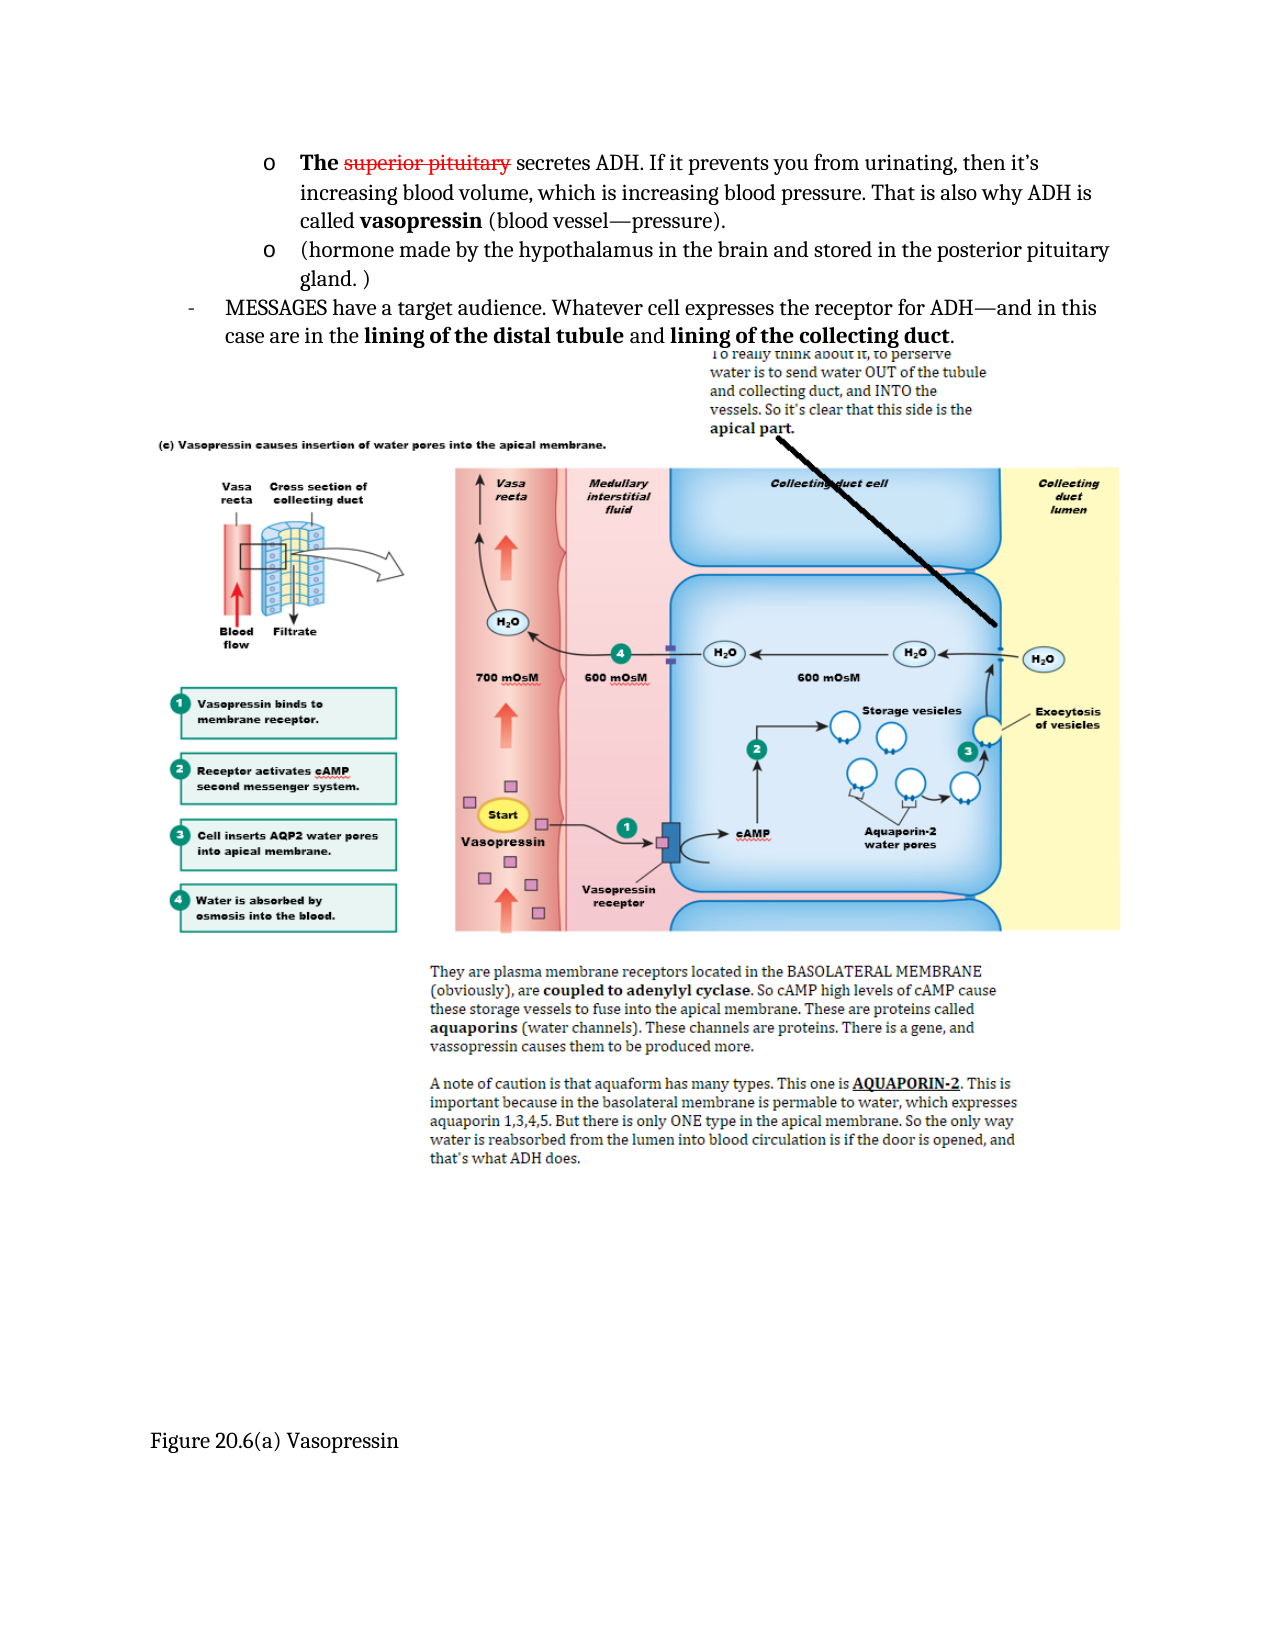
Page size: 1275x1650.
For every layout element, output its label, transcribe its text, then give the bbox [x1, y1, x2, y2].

list (hormone made by the hypothalamus in the brain and stored in the posterior pituitary gland. ) [262, 236, 1125, 292]
text Figure 20.6(a) Vasopressin [150, 1427, 1125, 1454]
list The superior pituitary secretes ADH. If it prevents you from urinating, then it’s increasing blood volume, which is increasing blood pressure. That is also why ADH is called vasopressin (blood vessel—pressure). [262, 150, 1125, 234]
picture [150, 351, 1125, 1170]
list MESSAGES have a target audience. Whatever cell expresses the receptor for ADH—and in this case are in the lining of the distal tubule and lining of the collecting duct. [187, 294, 1125, 349]
